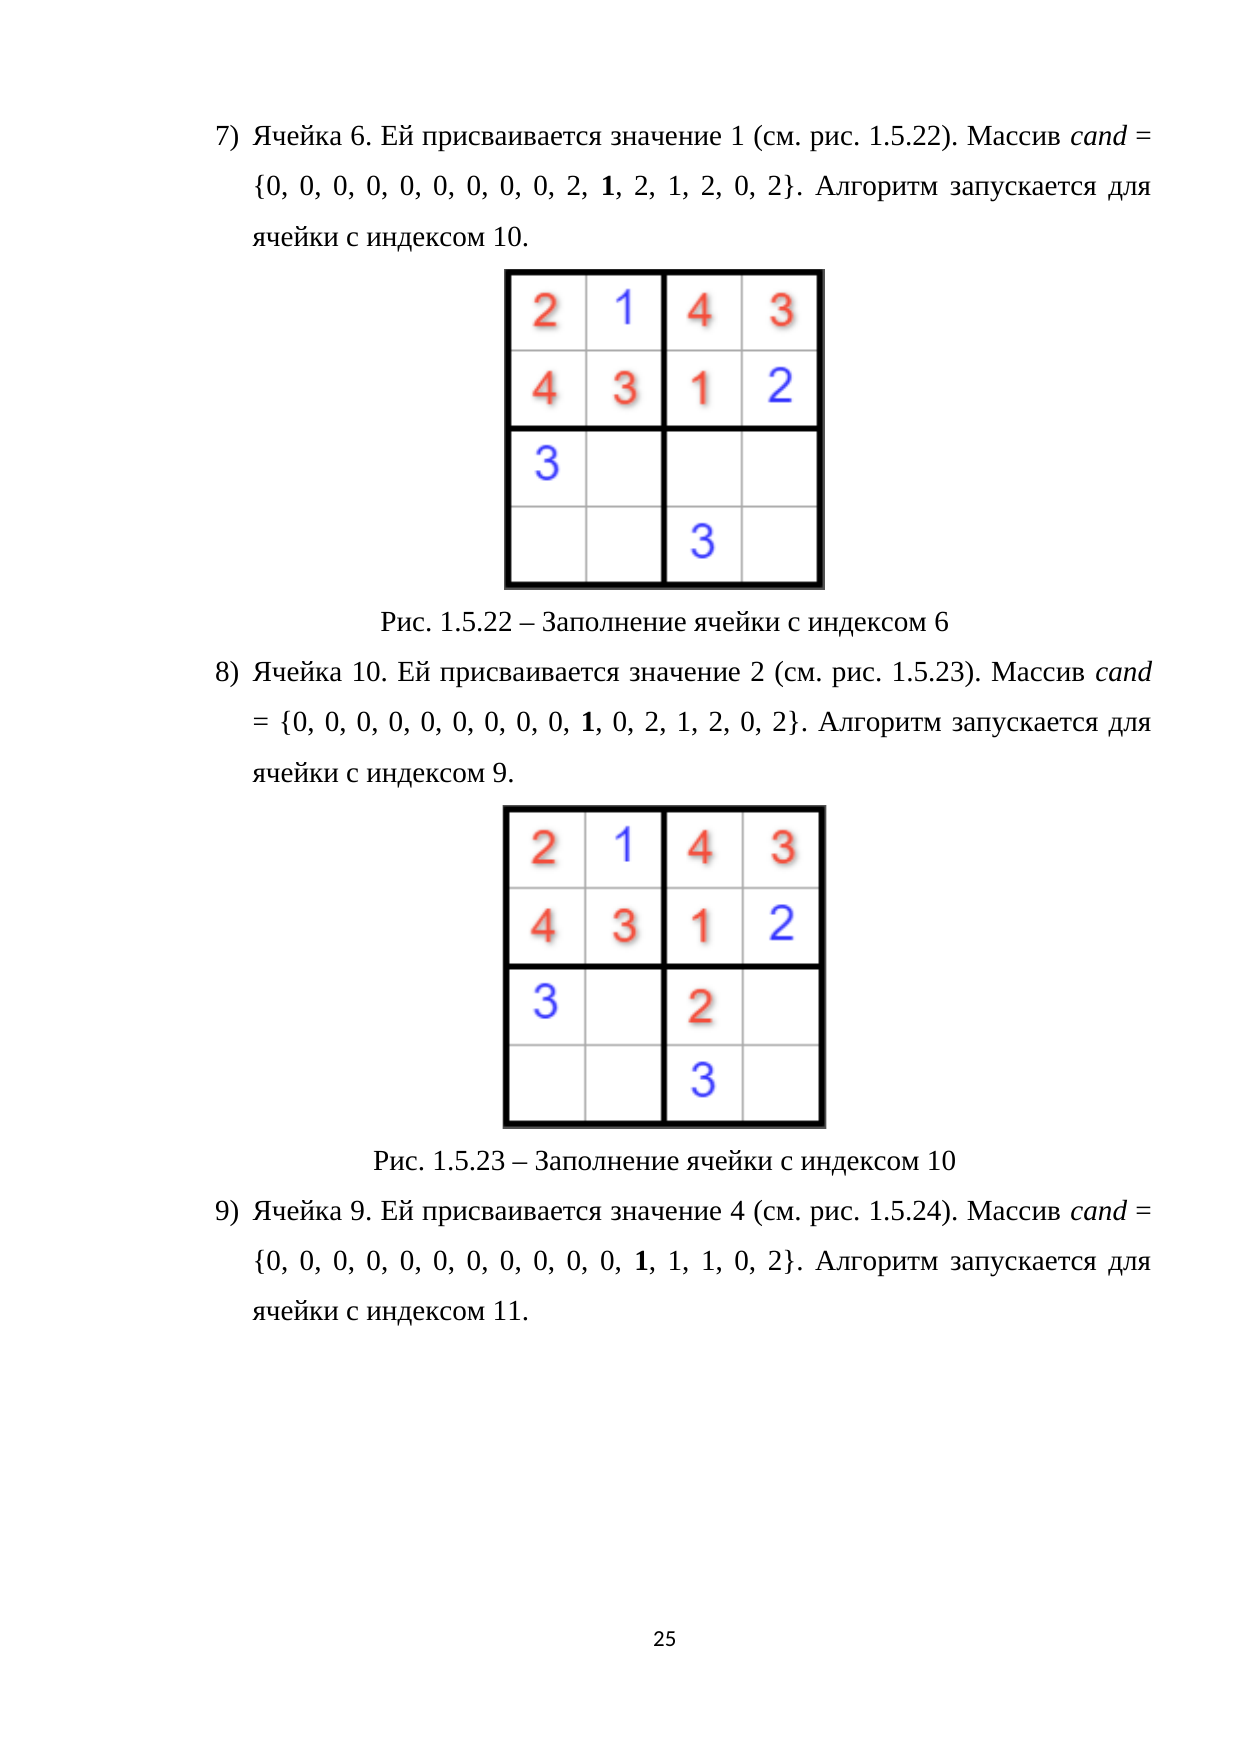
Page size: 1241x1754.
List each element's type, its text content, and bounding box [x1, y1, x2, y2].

picture [504, 269, 825, 590]
text Рис. 1.5.22 – Заполнение ячейки с индексом 6 [177, 604, 1152, 637]
text Рис. 1.5.23 – Заполнение ячейки с индексом 10 [177, 1143, 1152, 1176]
picture [502, 805, 827, 1129]
list Ячейка 10. Ей присваивается значение 2 (см. рис. 1.5.23). Массив cand = {0, 0, 0, 0, 0, 0, 0, 0, 0, 1, 0, 2, 1, 2, 0, 2}. Алгоритм запускается для ячейки с индексом 9. [215, 654, 1152, 788]
list Ячейка 9. Ей присваивается значение 4 (см. рис. 1.5.24). Массив cand = {0, 0, 0, 0, 0, 0, 0, 0, 0, 0, 0, 1, 1, 1, 0, 2}. Алгоритм запускается для ячейки с индексом 11. [215, 1193, 1152, 1327]
list Ячейка 6. Ей присваивается значение 1 (см. рис. 1.5.22). Массив cand = {0, 0, 0, 0, 0, 0, 0, 0, 0, 2, 1, 2, 1, 2, 0, 2}. Алгоритм запускается для ячейки с индексом 10. [215, 118, 1152, 252]
